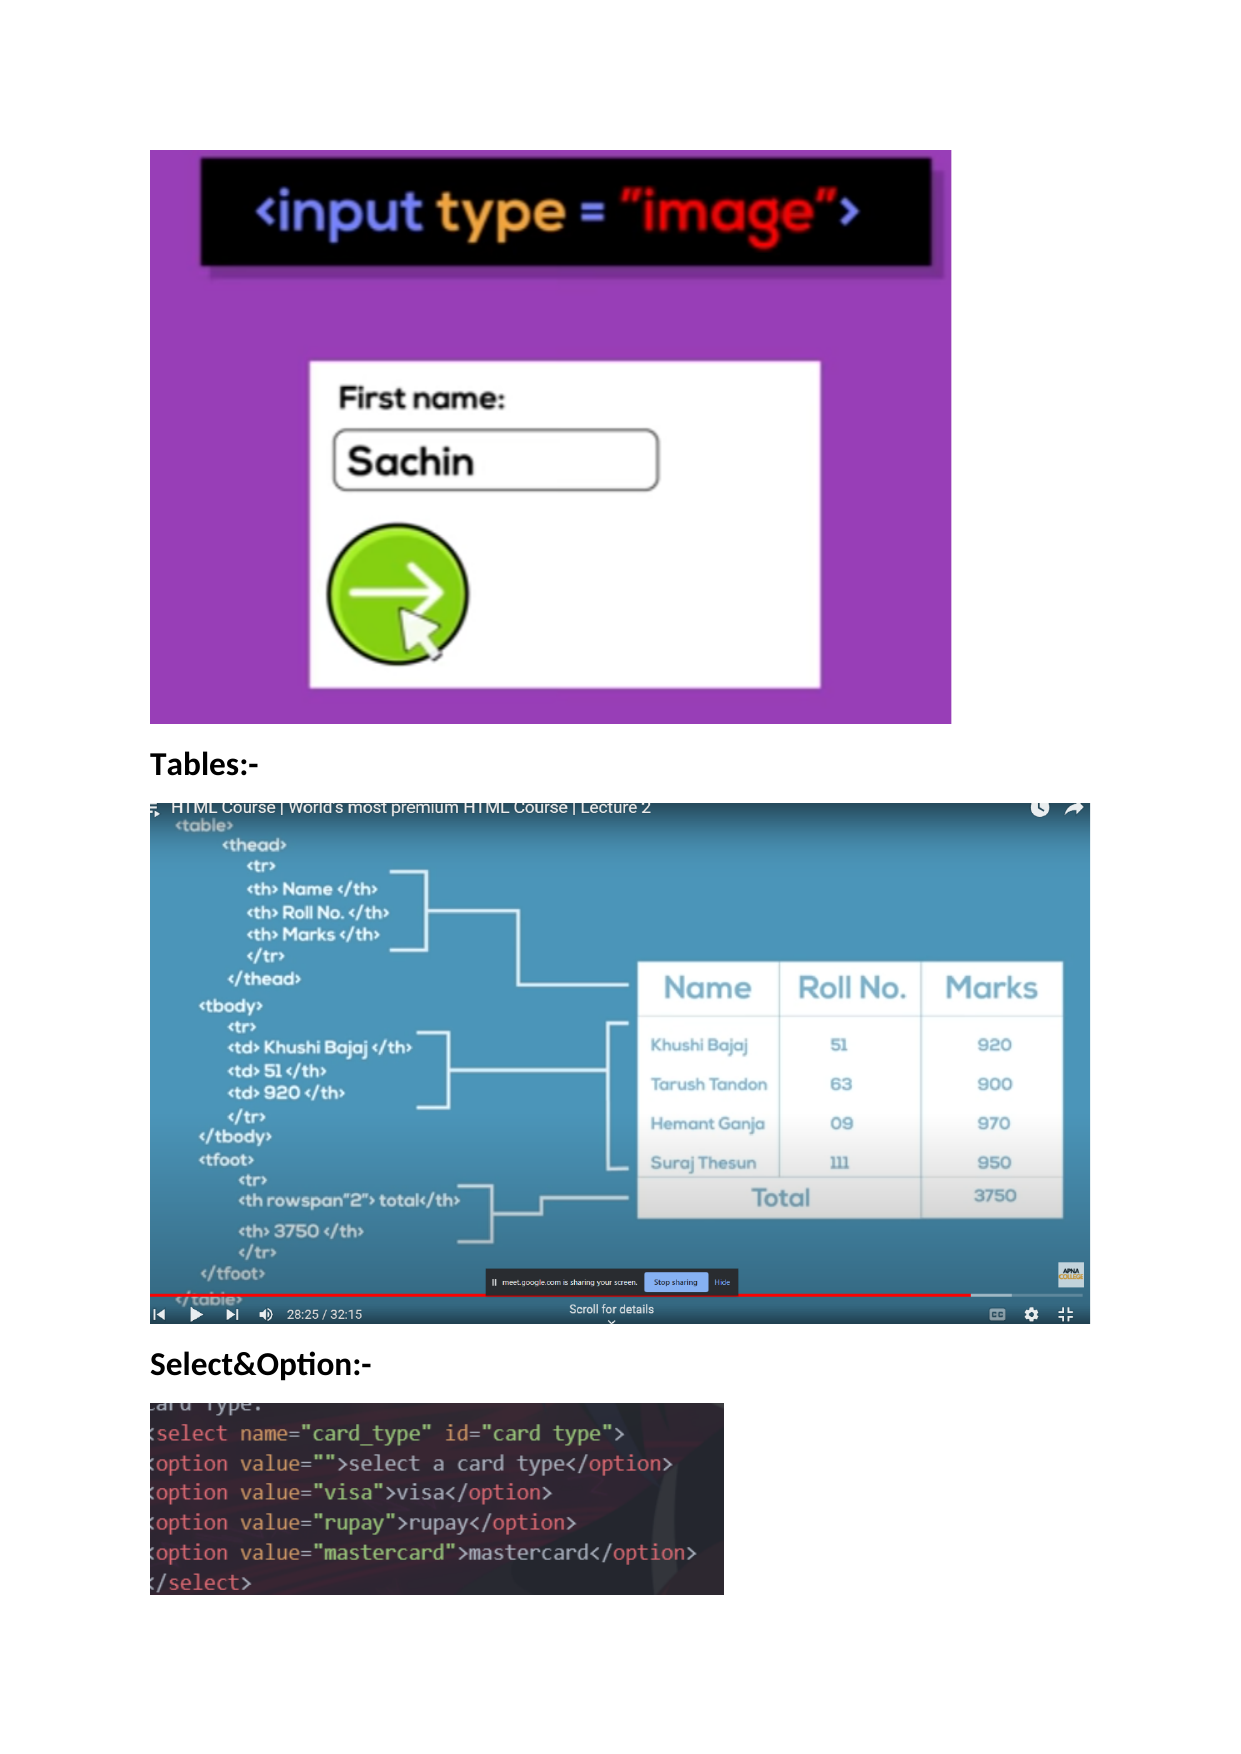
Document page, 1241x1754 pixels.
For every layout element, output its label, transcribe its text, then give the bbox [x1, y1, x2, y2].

picture [150, 803, 1091, 1324]
text Tables:- [150, 743, 1090, 783]
picture [150, 1403, 724, 1595]
picture [150, 150, 952, 724]
text Select&Option:- [150, 1343, 1090, 1383]
